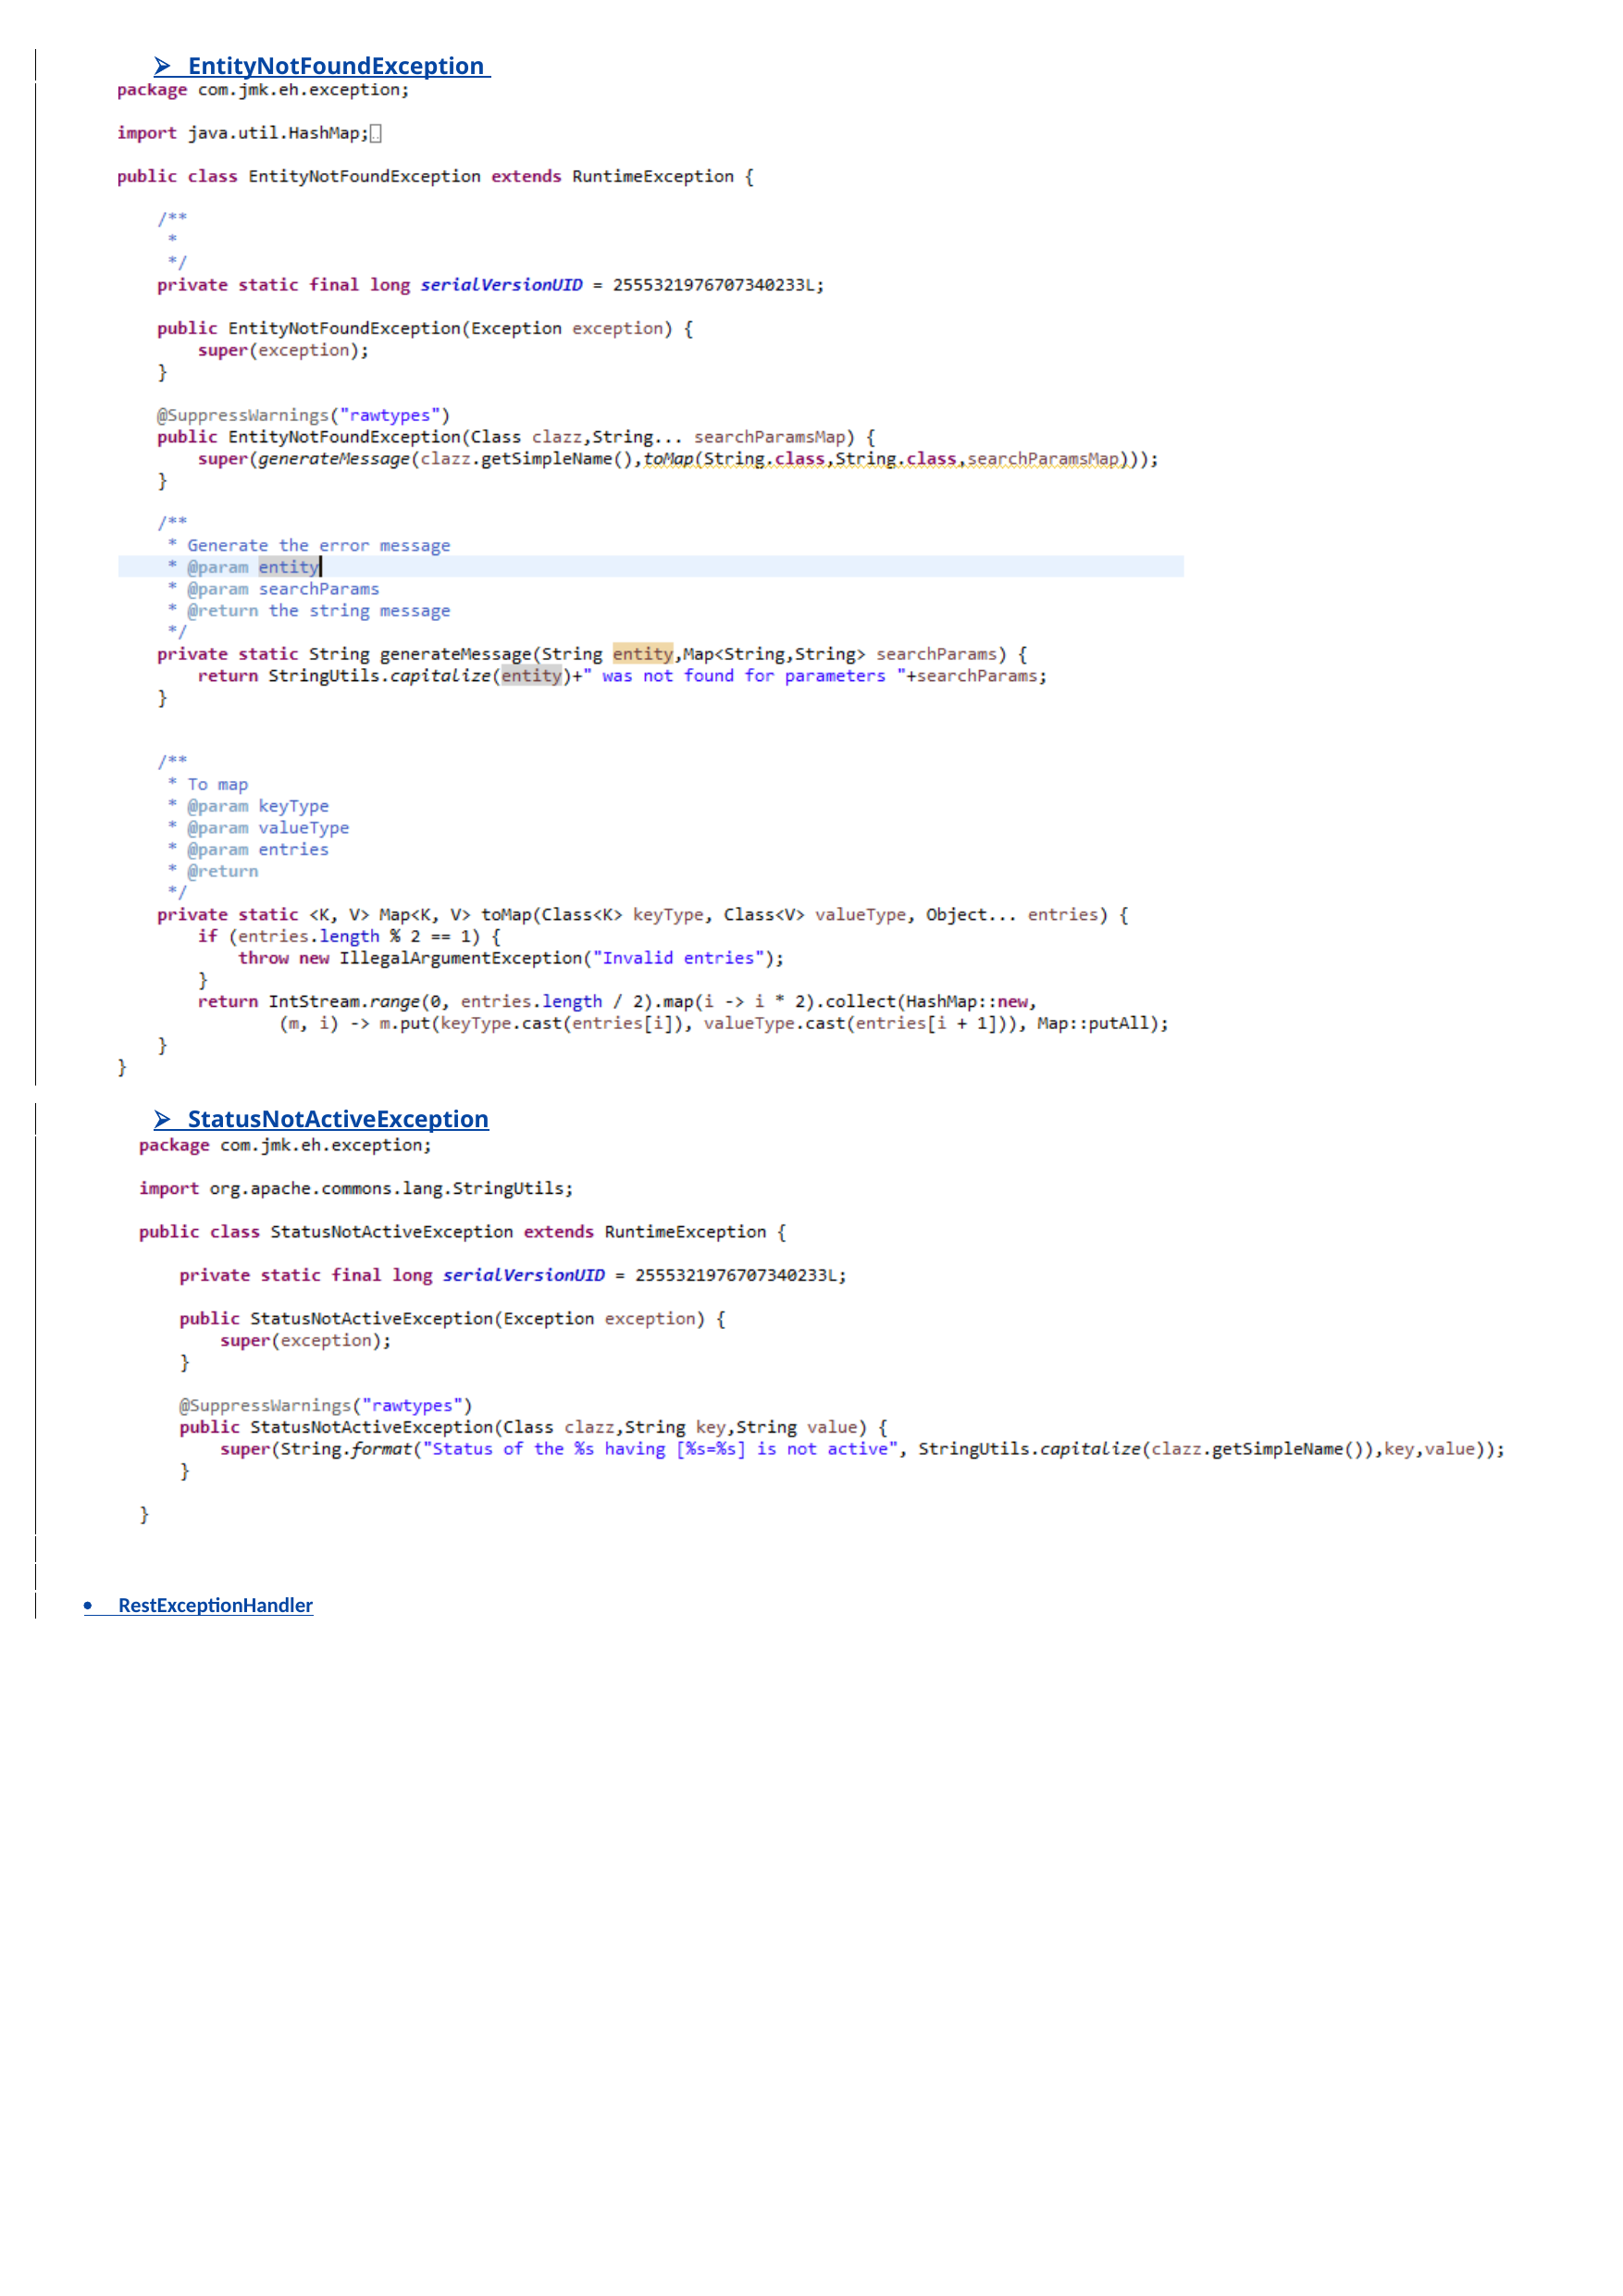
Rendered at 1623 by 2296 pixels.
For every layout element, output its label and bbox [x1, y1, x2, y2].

picture [118, 83, 1184, 1086]
picture [138, 1136, 1538, 1534]
